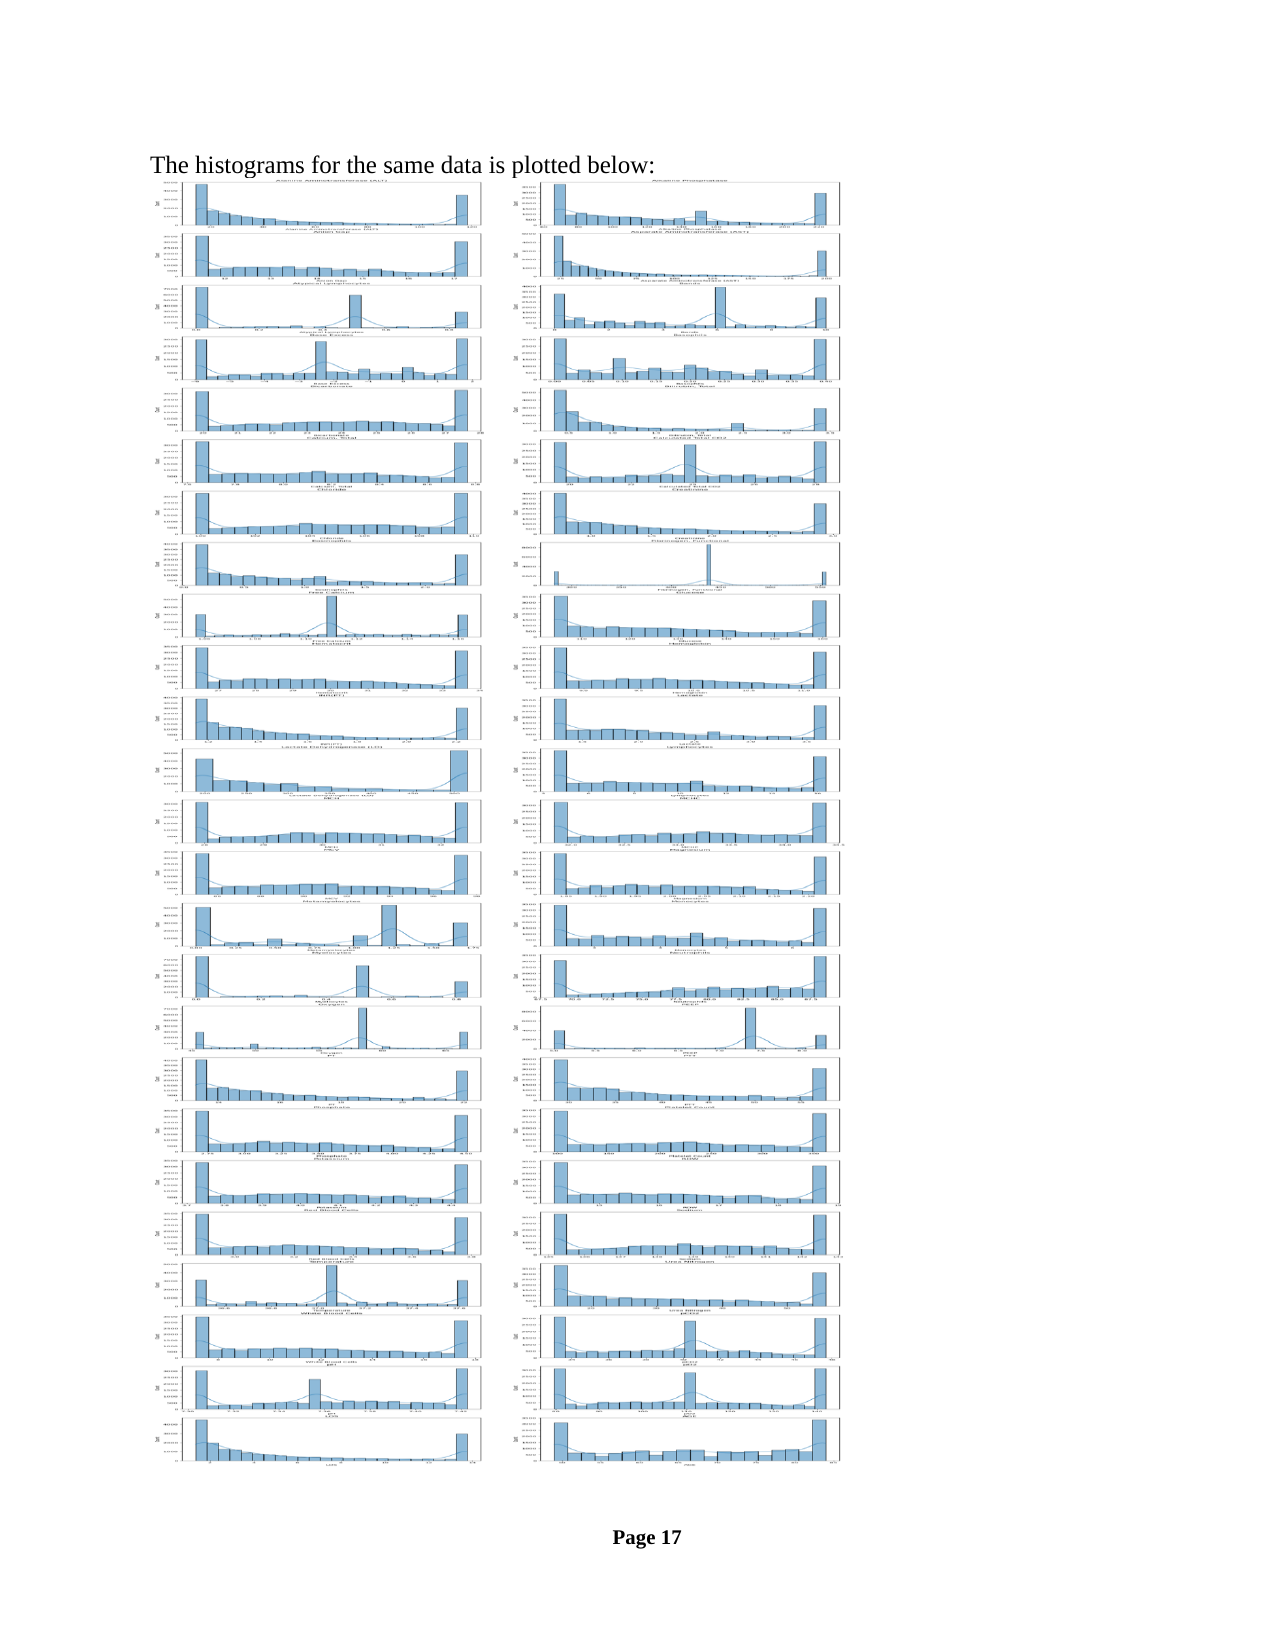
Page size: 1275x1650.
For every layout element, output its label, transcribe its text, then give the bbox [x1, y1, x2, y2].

picture [150, 178, 849, 1467]
text The histograms for the same data is plotted below: [150, 150, 1196, 179]
